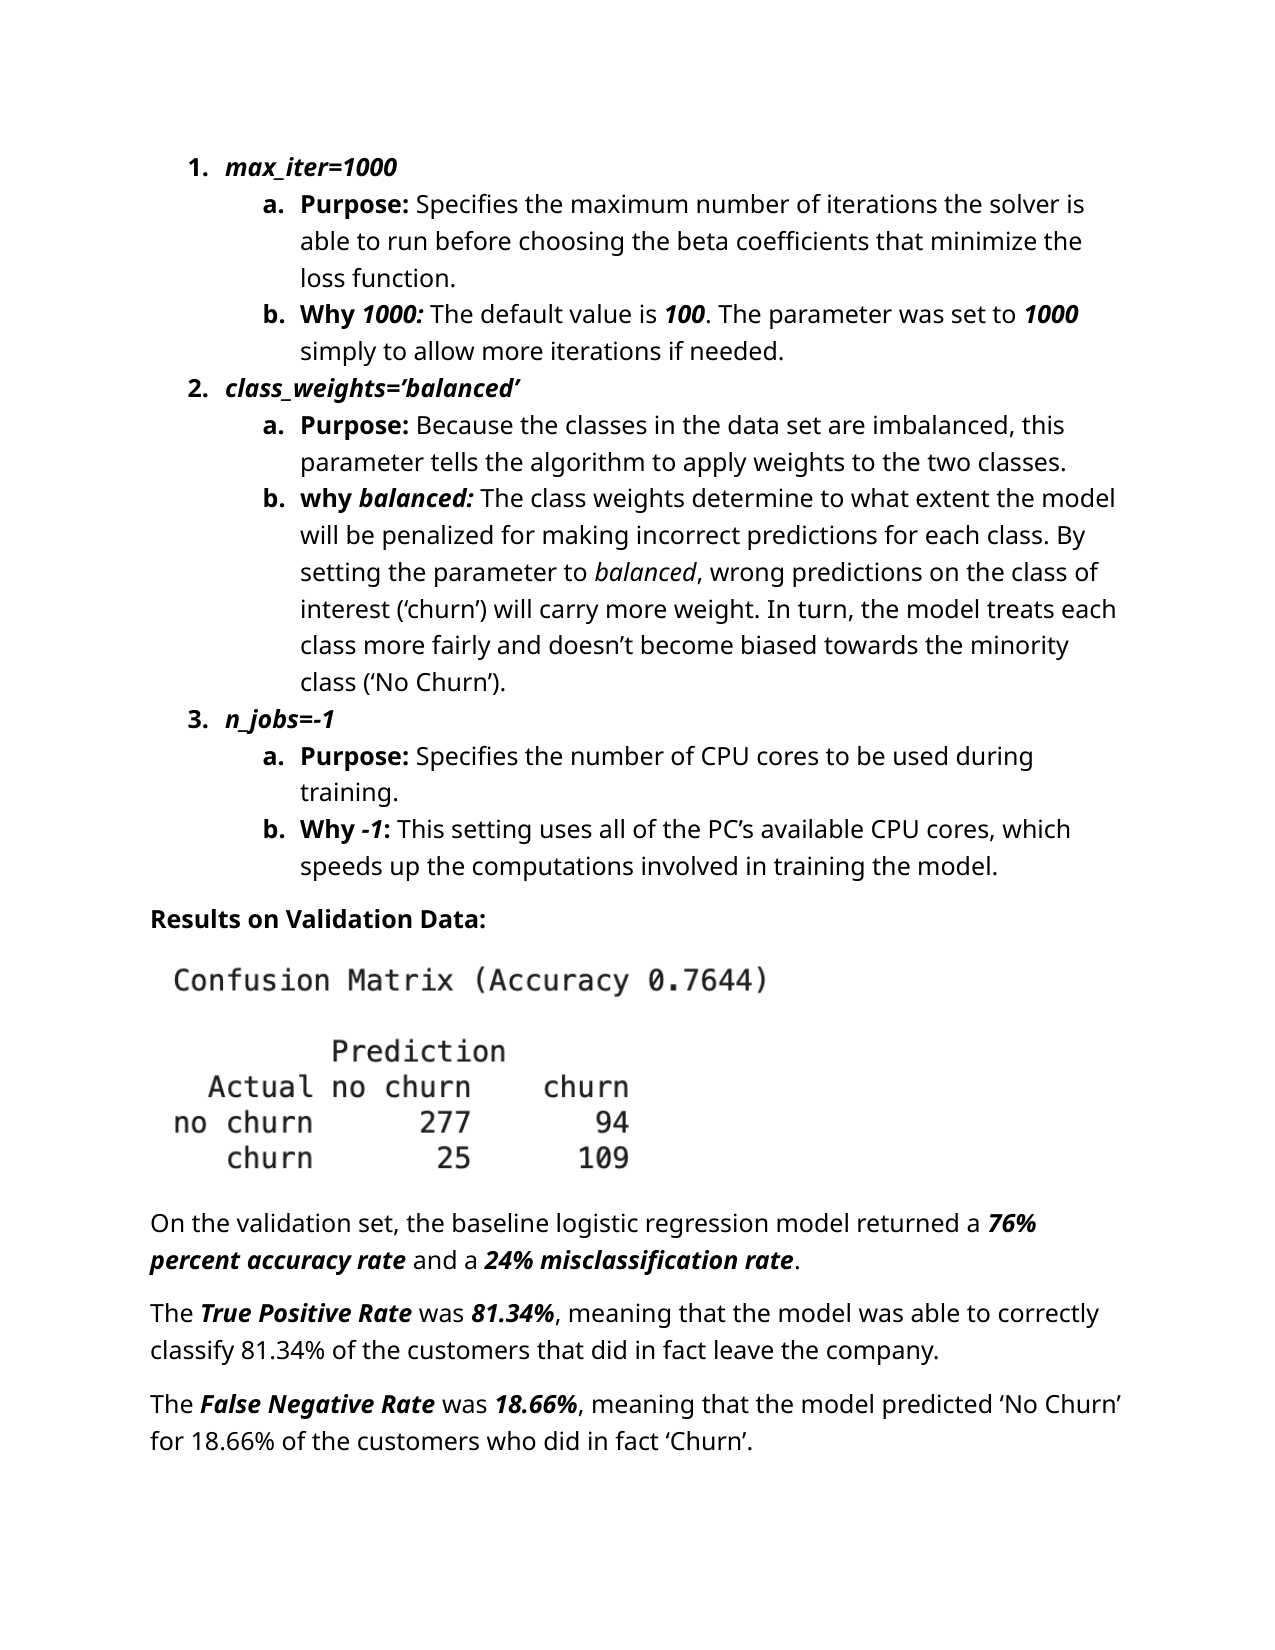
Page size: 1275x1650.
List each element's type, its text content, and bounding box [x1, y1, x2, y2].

list max_iter=1000 [187, 150, 1125, 184]
list Purpose: Because the classes in the data set are imbalanced, this parameter tells the algorithm to apply weights to the two classes. [262, 407, 1125, 478]
text The True Positive Rate was 81.34%, meaning that the model was able to correctly classify 81.34% of the customers that did in fact leave the company. [150, 1296, 1125, 1367]
picture [150, 955, 777, 1187]
text On the validation set, the baseline logistic regression model returned a 76% percent accuracy rate and a 24% misclassification rate. [150, 1206, 1125, 1277]
list n_jobs=-1 [187, 702, 1125, 736]
list why balanced: The class weights determine to what extent the model will be penalized for making incorrect predictions for each class. By setting the parameter to balanced, wrong predictions on the class of interest (‘churn’) will carry more weight. In turn, the model treats each class more fairly and doesn’t become biased towards the minority class (‘No Churn’). [262, 481, 1125, 699]
list Purpose: Specifies the maximum number of iterations the solver is able to run before choosing the beta coefficients that minimize the loss function. [262, 187, 1125, 294]
list Why 1000: The default value is 100. The parameter was set to 1000 simply to allow more iterations if needed. [262, 297, 1125, 368]
text Results on Validation Data: [150, 902, 1125, 936]
list class_weights=’balanced’ [187, 371, 1125, 405]
text The False Negative Rate was 18.66%, meaning that the model predicted ‘No Churn’ for 18.66% of the customers who did in fact ‘Churn’. [150, 1386, 1125, 1457]
list Why -1: This setting uses all of the PC’s available CPU cores, which speeds up the computations involved in training the model. [262, 812, 1125, 883]
list Purpose: Specifies the number of CPU cores to be used during training. [262, 738, 1125, 809]
